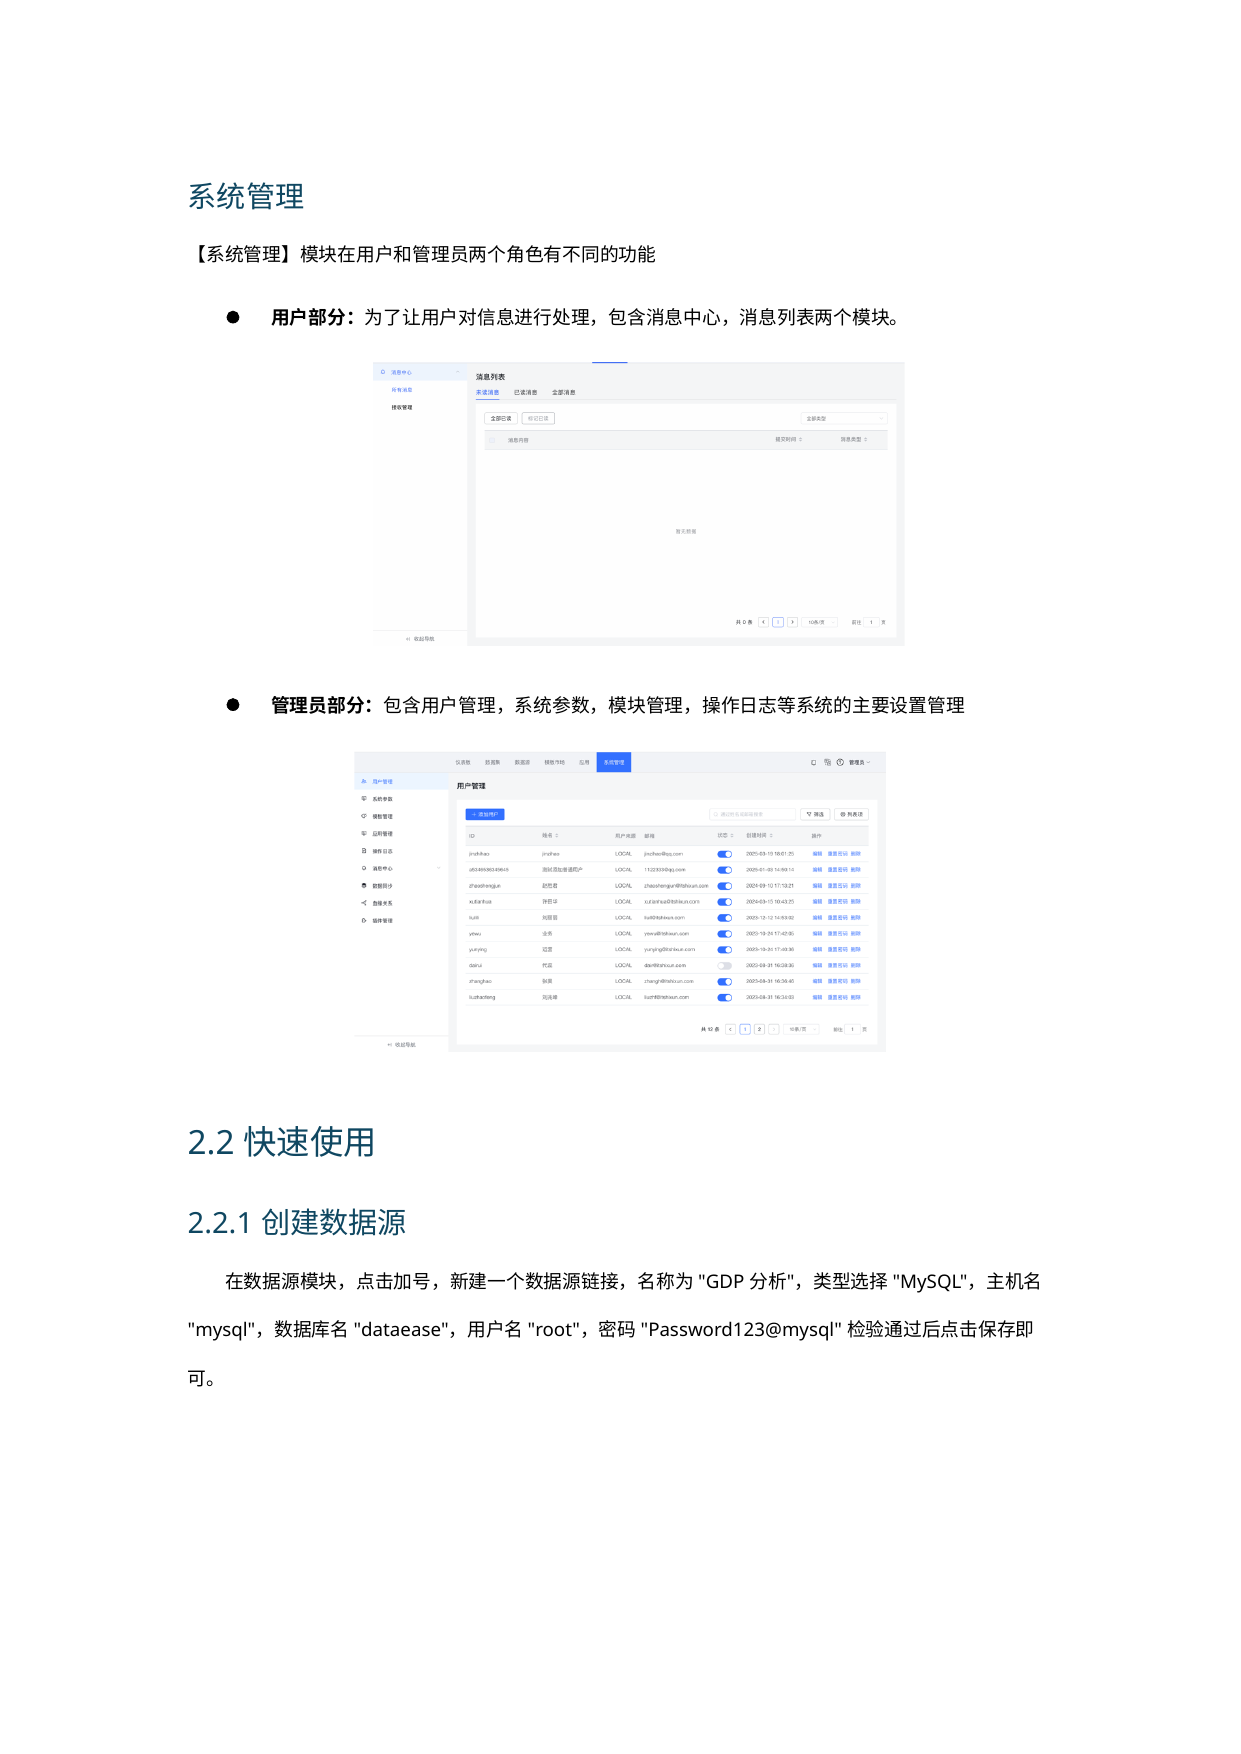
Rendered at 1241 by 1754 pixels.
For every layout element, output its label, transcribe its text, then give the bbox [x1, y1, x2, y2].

subtitle 系统管理 [187, 162, 1053, 227]
picture [373, 362, 905, 646]
text 在数据源模块，点击加号，新建一个数据源链接，名称为 "GDP 分析"，类型选择 "MySQL"，主机名 "mysql"，数据库名 "dataease"，用户名 "root"，密码 "Password123@mysql" 检验通过后点击保存即可。 [187, 1264, 1053, 1394]
text 【系统管理】模块在用户和管理员两个角色有不同的功能 [187, 237, 1053, 270]
list 管理员部分：包含用户管理，系统参数，模块管理，操作日志等系统的主要设置管理 [225, 688, 1053, 720]
picture [354, 750, 886, 1052]
subtitle 2.2.1 创建数据源 [187, 1188, 1053, 1253]
list 用户部分：为了让用户对信息进行处理，包含消息中心，消息列表两个模块。 [225, 300, 1053, 333]
subtitle 2.2 快速使用 [187, 1108, 1053, 1173]
